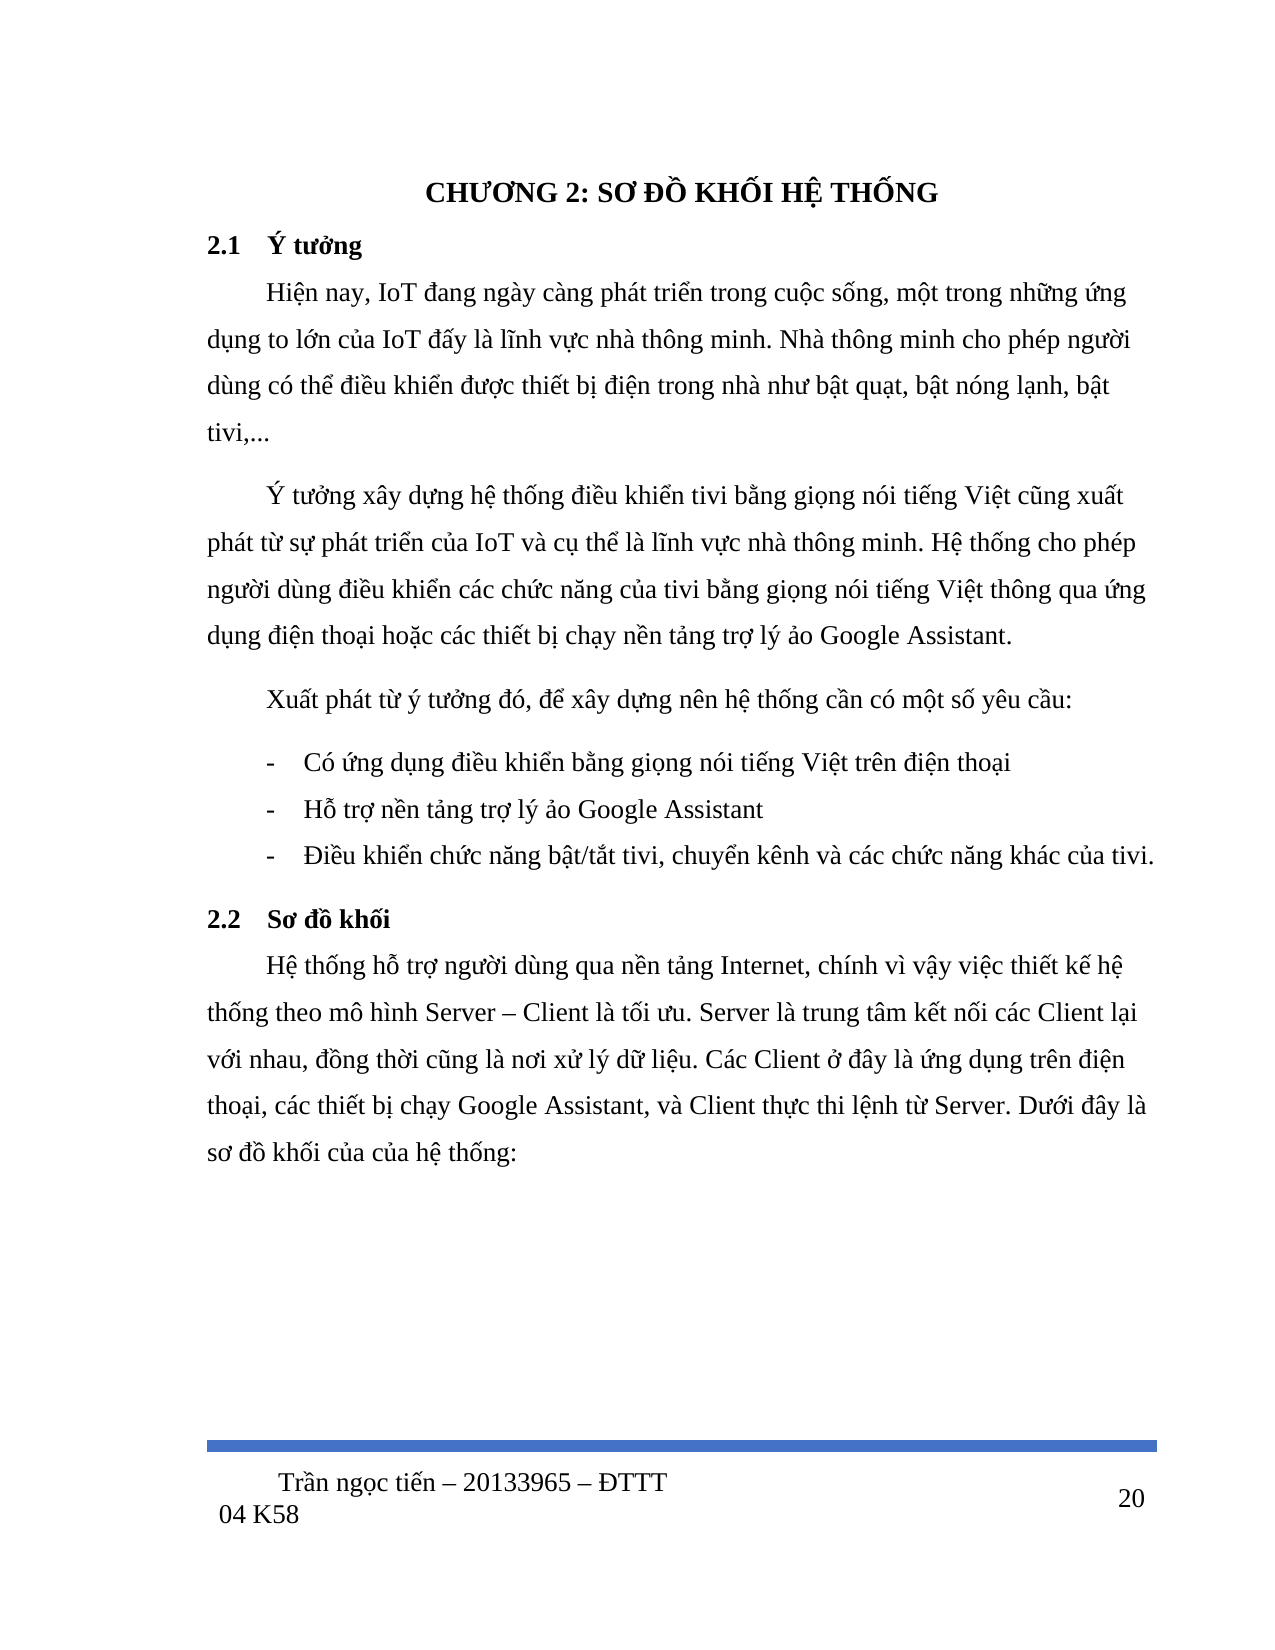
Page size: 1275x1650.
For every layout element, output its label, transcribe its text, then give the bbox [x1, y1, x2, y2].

text Hệ thống hỗ trợ người dùng qua nền tảng Internet, chính vì vậy việc thiết kế hệ thống theo mô hình Server – Client là tối ưu. Server là trung tâm kết nối các Client lại với nhau, đồng thời cũng là nơi xử lý dữ liệu. Các Client ở đây là ứng dụng trên điện thoại, các thiết bị chạy Google Assistant, và Client thực thi lệnh từ Server. Dưới đây là sơ đồ khối của của hệ thống: [207, 949, 1157, 1167]
text Hiện nay, IoT đang ngày càng phát triển trong cuộc sống, một trong những ứng dụng to lớn của IoT đấy là lĩnh vực nhà thông minh. Nhà thông minh cho phép người dùng có thể điều khiển được thiết bị điện trong nhà như bật quạt, bật nóng lạnh, bật tivi,... [207, 276, 1157, 447]
subtitle SƠ ĐỒ KHỐI HỆ THỐNG [207, 175, 1157, 208]
list Điều khiển chức năng bật/tắt tivi, chuyển kênh và các chức năng khác của tivi. [266, 839, 1157, 871]
text Xuất phát từ ý tưởng đó, để xây dựng nên hệ thống cần có một số yêu cầu: [207, 683, 1157, 714]
text Ý tưởng xây dựng hệ thống điều khiển tivi bằng giọng nói tiếng Việt cũng xuất phát từ sự phát triển của IoT và cụ thể là lĩnh vực nhà thông minh. Hệ thống cho phép người dùng điều khiển các chức năng của tivi bằng giọng nói tiếng Việt thông qua ứng dụng điện thoại hoặc các thiết bị chạy nền tảng trợ lý ảo Google Assistant. [207, 479, 1157, 651]
subtitle Ý tưởng [207, 229, 1157, 261]
subtitle Sơ đồ khối [207, 903, 1157, 934]
list Có ứng dụng điều khiển bằng giọng nói tiếng Việt trên điện thoại [266, 746, 1157, 777]
list Hỗ trợ nền tảng trợ lý ảo Google Assistant [266, 793, 1157, 824]
